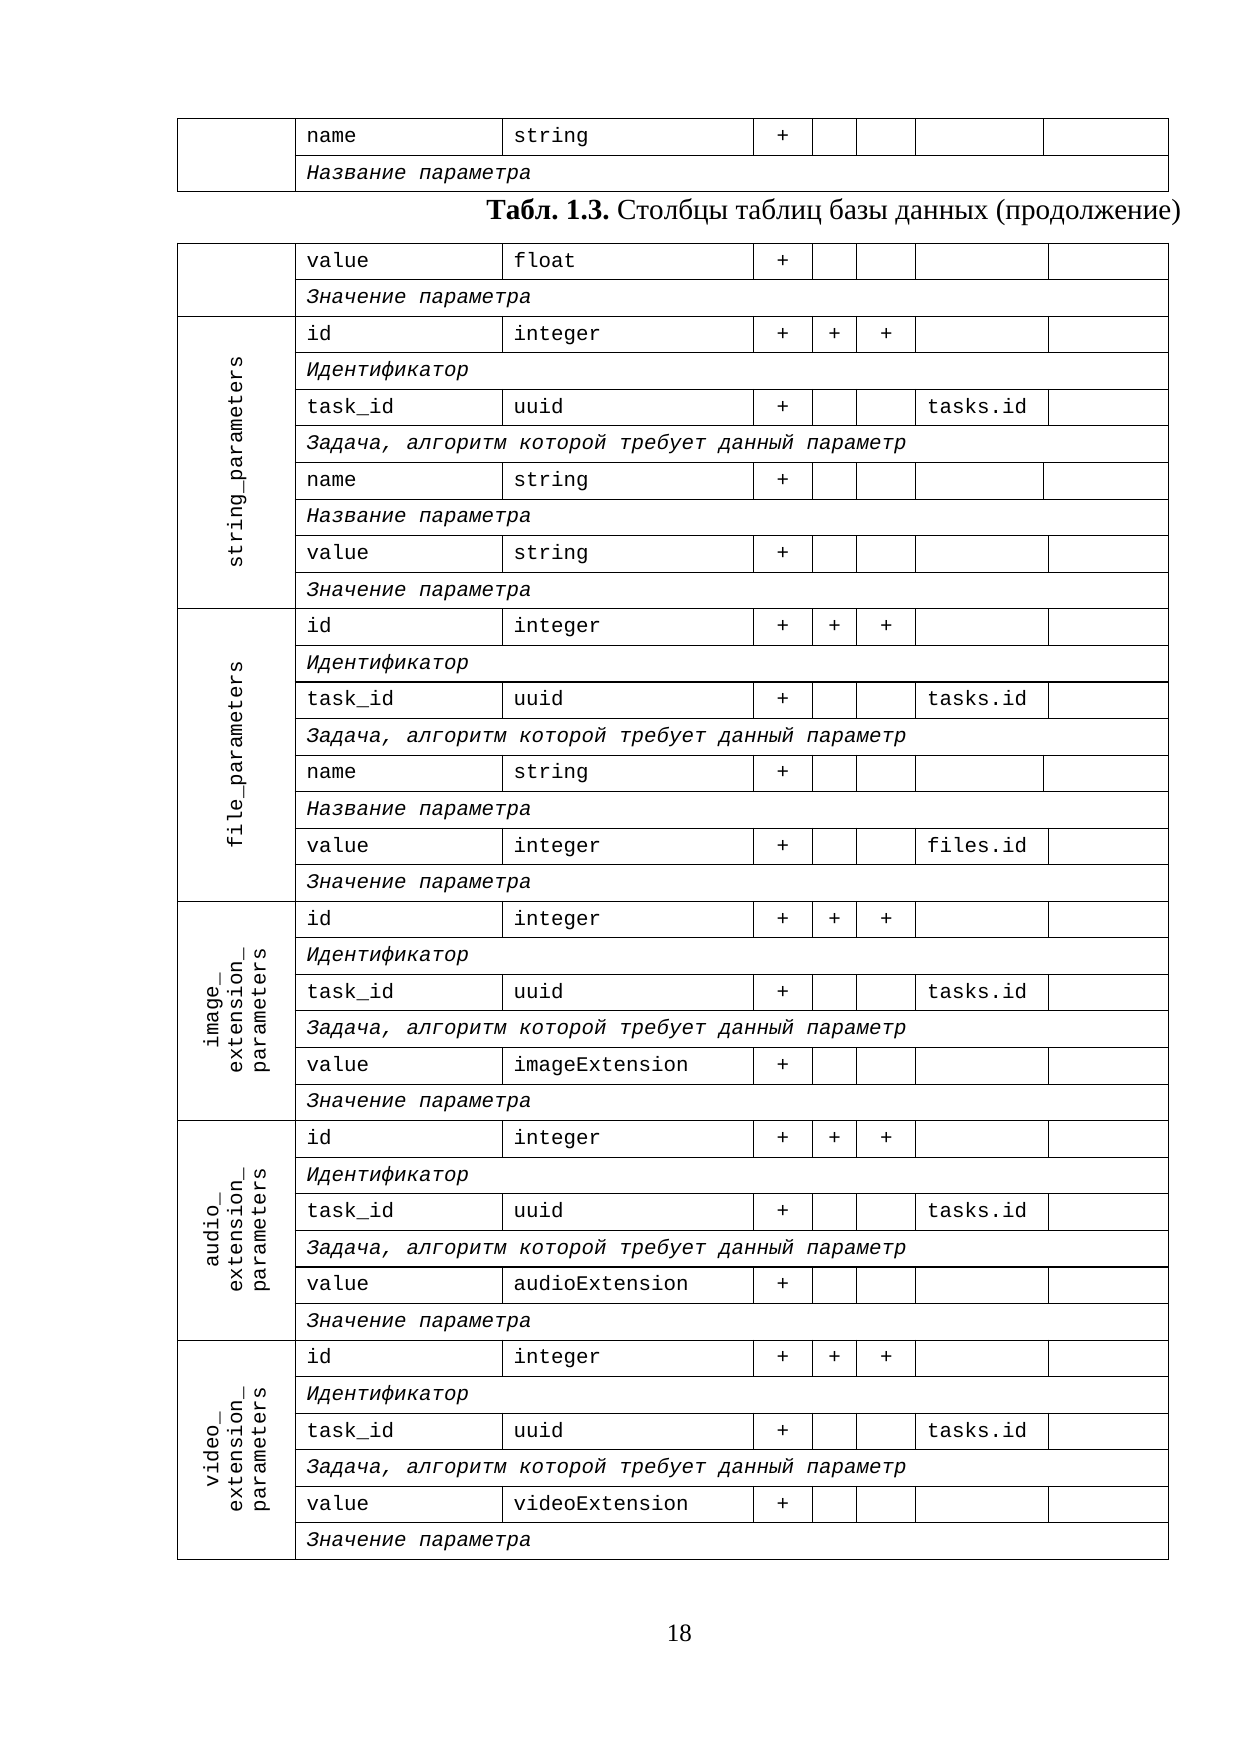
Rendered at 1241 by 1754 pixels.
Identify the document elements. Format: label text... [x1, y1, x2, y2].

table_cell string [503, 119, 753, 155]
table_cell Значение параметра [296, 573, 1168, 608]
table_cell + [754, 1414, 812, 1449]
table_cell Идентификатор [296, 1377, 1168, 1413]
table_header [178, 244, 295, 316]
table_cell [1044, 463, 1168, 498]
table_cell uuid [503, 1194, 753, 1230]
table_cell task_id [296, 683, 502, 718]
table_cell tasks.id [916, 1194, 1048, 1230]
table_cell [857, 756, 915, 791]
table_cell [1049, 1268, 1168, 1303]
table_cell Задача, алгоритм которой требует данный параметр [296, 1231, 1168, 1266]
table_header value [296, 244, 502, 279]
table_cell + [754, 1341, 812, 1376]
table_cell audio_ extension_ parameters [178, 1121, 295, 1339]
table_cell Задача, алгоритм которой требует данный параметр [296, 426, 1168, 462]
table_cell Название параметра [296, 500, 1168, 535]
table_cell [857, 119, 915, 155]
table_cell + [813, 1341, 856, 1376]
table_cell [813, 463, 856, 498]
table_cell id [296, 1121, 502, 1157]
table_cell + [754, 975, 812, 1010]
table_cell + [754, 1268, 812, 1303]
table_cell integer [503, 829, 753, 864]
table_cell videoExtension [503, 1487, 753, 1522]
table_cell tasks.id [916, 683, 1048, 718]
table_cell [916, 1487, 1048, 1522]
table_header [857, 244, 915, 279]
table_cell tasks.id [916, 390, 1048, 425]
table_cell [857, 1194, 915, 1230]
table_cell [1049, 975, 1168, 1010]
table_cell Идентификатор [296, 1158, 1168, 1193]
table_cell value [296, 1048, 502, 1083]
table_cell + [754, 609, 812, 645]
table_cell + [754, 536, 812, 572]
table_cell [916, 1341, 1048, 1376]
table_cell + [754, 1121, 812, 1157]
table_cell [857, 829, 915, 864]
table_cell integer [503, 902, 753, 937]
table_cell + [754, 902, 812, 937]
table_cell + [813, 317, 856, 352]
table_header [1049, 244, 1168, 279]
table_cell string [503, 756, 753, 791]
table_cell string [503, 536, 753, 572]
table_cell [813, 390, 856, 425]
table_header [916, 244, 1048, 279]
table_cell [1049, 609, 1168, 645]
table_cell uuid [503, 390, 753, 425]
table_cell Значение параметра [296, 280, 1168, 316]
table_cell Значение параметра [296, 1304, 1168, 1339]
table_cell [813, 756, 856, 791]
table_cell imageExtension [503, 1048, 753, 1083]
table_cell [916, 463, 1043, 498]
table_cell + [813, 609, 856, 645]
table_cell + [754, 1048, 812, 1083]
table_cell string_parameters [178, 317, 295, 608]
table_cell [916, 1121, 1048, 1157]
table_cell name [296, 119, 502, 155]
table_cell file_parameters [178, 609, 295, 901]
table_header + [754, 244, 812, 279]
table_cell audioExtension [503, 1268, 753, 1303]
table_cell value [296, 1268, 502, 1303]
table_cell [857, 1268, 915, 1303]
table_cell + [754, 119, 812, 155]
table_cell [813, 1268, 856, 1303]
table_cell + [857, 317, 915, 352]
table_cell integer [503, 609, 753, 645]
table_cell Значение параметра [296, 865, 1168, 901]
table_cell integer [503, 1121, 753, 1157]
table_cell uuid [503, 1414, 753, 1449]
table_cell + [857, 902, 915, 937]
table_cell [1049, 829, 1168, 864]
table_cell [916, 536, 1048, 572]
table_cell [857, 1414, 915, 1449]
table_cell [916, 119, 1043, 155]
table_cell id [296, 317, 502, 352]
table_cell name [296, 756, 502, 791]
table_cell [1049, 1487, 1168, 1522]
table_cell [857, 390, 915, 425]
table_cell + [754, 463, 812, 498]
table_cell [1049, 902, 1168, 937]
table_cell Название параметра [296, 156, 1168, 191]
table_cell integer [503, 1341, 753, 1376]
table_cell [857, 1048, 915, 1083]
table_cell [857, 536, 915, 572]
table_cell uuid [503, 975, 753, 1010]
table_cell Идентификатор [296, 938, 1168, 974]
table_cell value [296, 1487, 502, 1522]
table_cell [857, 463, 915, 498]
table_cell [813, 683, 856, 718]
table_cell name [296, 463, 502, 498]
table_cell [813, 1414, 856, 1449]
table_cell [916, 1268, 1048, 1303]
table_cell value [296, 829, 502, 864]
table_cell id [296, 609, 502, 645]
table_cell [1049, 683, 1168, 718]
table_cell tasks.id [916, 1414, 1048, 1449]
table_cell files.id [916, 829, 1048, 864]
table_cell [1049, 390, 1168, 425]
text Табл. 1.3. Столбцы таблиц базы данных (продолжение) [177, 192, 1181, 226]
table_cell [1049, 317, 1168, 352]
table_cell [1049, 1121, 1168, 1157]
table_cell + [857, 609, 915, 645]
table_cell Значение параметра [296, 1523, 1168, 1559]
table_cell video_ extension_ parameters [178, 1341, 295, 1559]
table_cell Идентификатор [296, 646, 1168, 681]
table_cell image_ extension_ parameters [178, 902, 295, 1120]
table_cell [857, 1487, 915, 1522]
table_cell [813, 119, 856, 155]
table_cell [296, 1450, 1168, 1486]
table_cell Задача, алгоритм которой требует данный параметр [296, 719, 1168, 754]
table_cell [916, 609, 1048, 645]
table_cell + [857, 1341, 915, 1376]
table_cell [916, 1048, 1048, 1083]
table_cell + [754, 1194, 812, 1230]
table_cell [916, 756, 1043, 791]
table_cell [916, 317, 1048, 352]
table_cell task_id [296, 1414, 502, 1449]
table_cell + [754, 829, 812, 864]
table_cell [916, 902, 1048, 937]
table_cell task_id [296, 390, 502, 425]
table_cell + [754, 317, 812, 352]
table_cell Название параметра [296, 792, 1168, 828]
table_cell Значение параметра [296, 1085, 1168, 1120]
table_cell [1049, 536, 1168, 572]
table_cell task_id [296, 1194, 502, 1230]
table_cell tasks.id [916, 975, 1048, 1010]
table_cell string [503, 463, 753, 498]
table_cell Задача, алгоритм которой требует данный параметр [296, 1011, 1168, 1047]
table_cell + [813, 1121, 856, 1157]
table_cell [1044, 119, 1168, 155]
table_cell id [296, 1341, 502, 1376]
table_cell [1049, 1048, 1168, 1083]
table_cell + [857, 1121, 915, 1157]
table_cell task_id [296, 975, 502, 1010]
table_header [813, 244, 856, 279]
table_cell Идентификатор [296, 353, 1168, 389]
table_cell [813, 829, 856, 864]
table_cell + [754, 683, 812, 718]
table_cell [1049, 1414, 1168, 1449]
table_cell [1049, 1341, 1168, 1376]
table_cell [813, 1194, 856, 1230]
table_cell integer [503, 317, 753, 352]
table_cell [813, 1487, 856, 1522]
table_cell + [754, 1487, 812, 1522]
table_cell [857, 683, 915, 718]
table_cell id [296, 902, 502, 937]
table_cell [1044, 756, 1168, 791]
table_cell value [296, 536, 502, 572]
table_cell [813, 536, 856, 572]
table_cell + [813, 902, 856, 937]
table_cell uuid [503, 683, 753, 718]
table_cell [813, 1048, 856, 1083]
table_cell [857, 975, 915, 1010]
table_cell + [754, 756, 812, 791]
table_cell [1049, 1194, 1168, 1230]
table_cell [813, 975, 856, 1010]
table_header float [503, 244, 753, 279]
table_cell + [754, 390, 812, 425]
